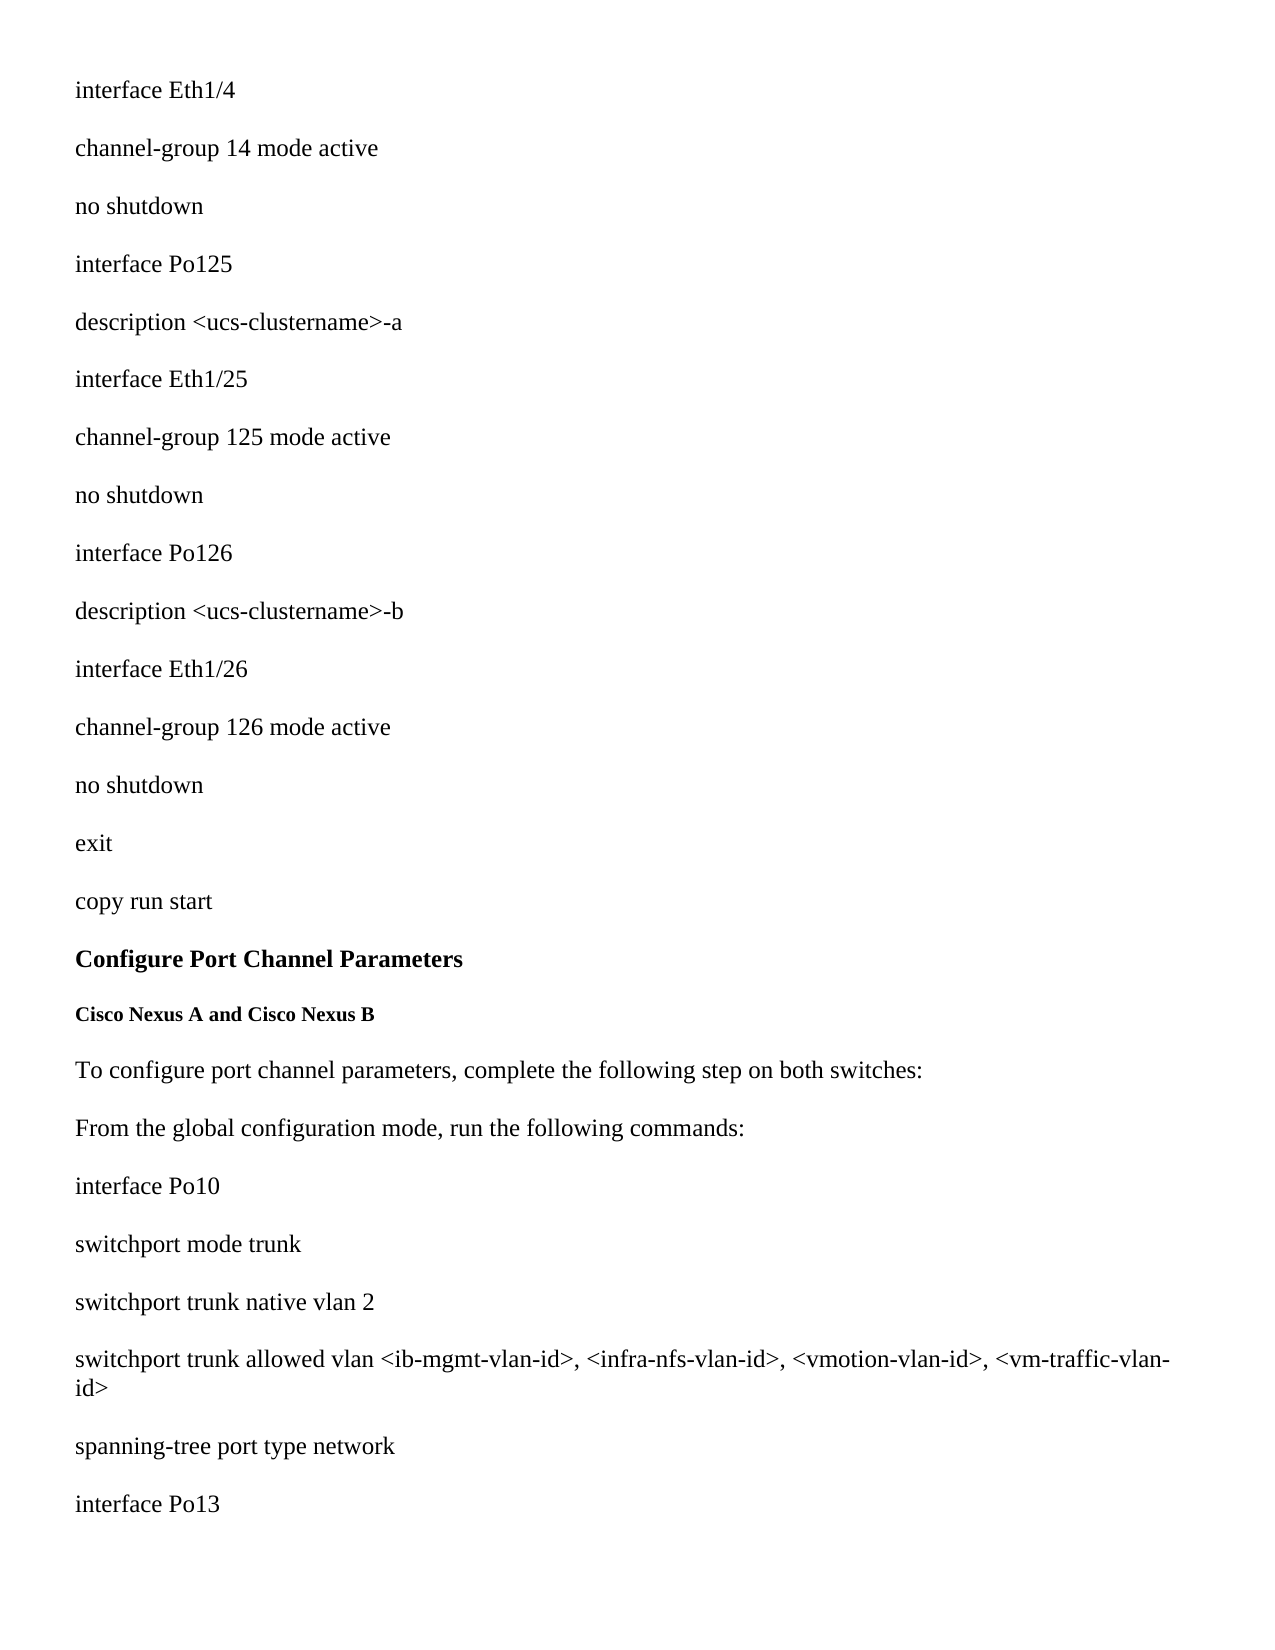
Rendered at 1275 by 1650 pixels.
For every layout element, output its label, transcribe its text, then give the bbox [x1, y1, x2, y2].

text description <ucs-clustername>-a [75, 307, 1200, 335]
text interface Eth1/25 [75, 364, 1200, 393]
text no shutdown [75, 191, 1200, 219]
text no shutdown [75, 480, 1200, 509]
text switchport trunk allowed vlan <ib-mgmt-vlan-id>, <infra-nfs-vlan-id>, <vmotion-vlan-id>, <vm-traffic-vlan-id> [75, 1344, 1200, 1402]
text interface Po126 [75, 538, 1200, 567]
text channel-group 125 mode active [75, 422, 1200, 451]
text copy run start [75, 886, 1200, 914]
text channel-group 14 mode active [75, 133, 1200, 162]
text description <ucs-clustername>-b [75, 596, 1200, 625]
text Cisco Nexus A and Cisco Nexus B [75, 1002, 1200, 1026]
text interface Po10 [75, 1171, 1200, 1199]
text no shutdown [75, 770, 1200, 799]
text To configure port channel parameters, complete the following step on both switches: [75, 1055, 1200, 1084]
text switchport trunk native vlan 2 [75, 1287, 1200, 1315]
text interface Po13 [75, 1489, 1200, 1518]
text spanning-tree port type network [75, 1431, 1200, 1460]
text interface Eth1/4 [75, 75, 1200, 104]
text Configure Port Channel Parameters [75, 944, 1200, 972]
text exit [75, 828, 1200, 857]
text switchport mode trunk [75, 1229, 1200, 1257]
text channel-group 126 mode active [75, 712, 1200, 741]
text From the global configuration mode, run the following commands: [75, 1113, 1200, 1142]
text interface Po125 [75, 249, 1200, 277]
text interface Eth1/26 [75, 654, 1200, 683]
